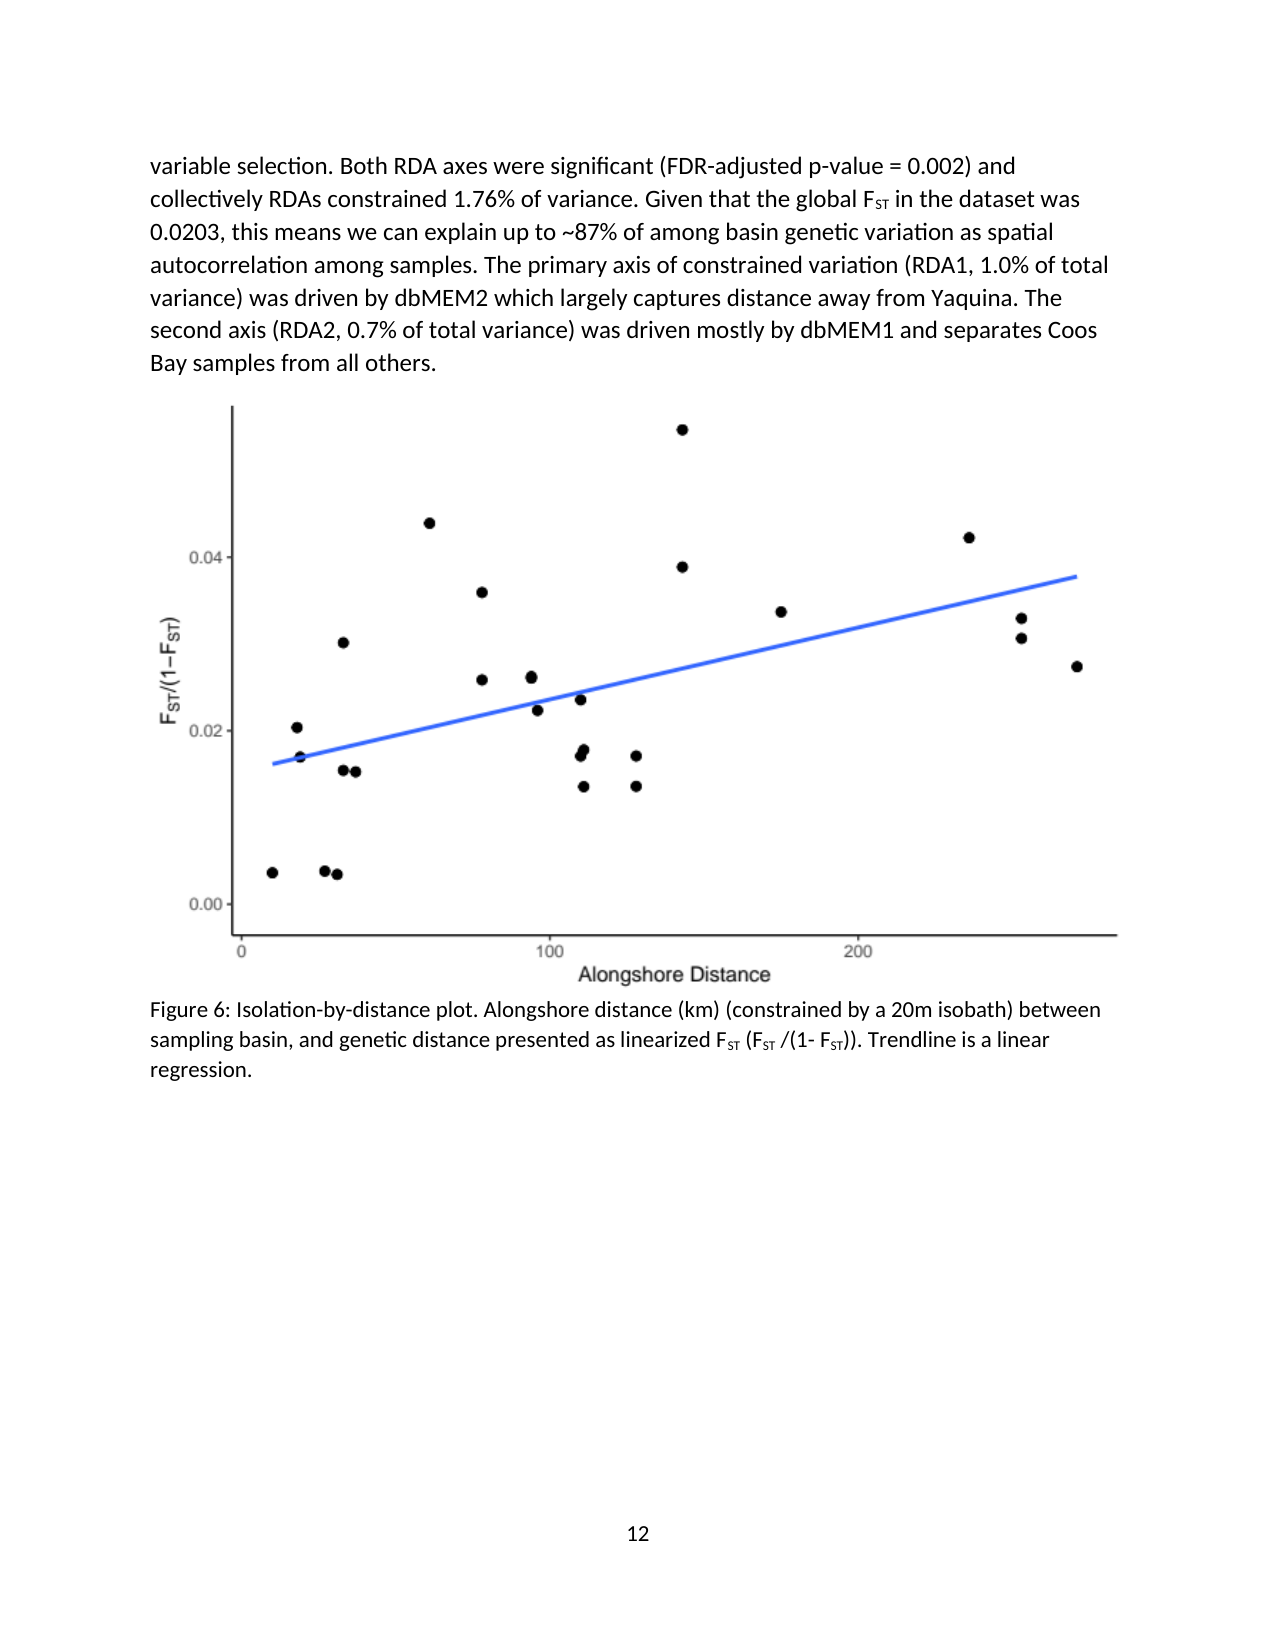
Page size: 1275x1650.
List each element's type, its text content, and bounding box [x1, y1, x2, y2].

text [150, 150, 1125, 378]
text Figure 6: Isolation-by-distance plot. Alongshore distance (km) (constrained by a 20m isobath) between sampling basin, and genetic distance presented as linearized FST (FST /(1- FST)). Trendline is a linear regression. [150, 995, 1125, 1083]
